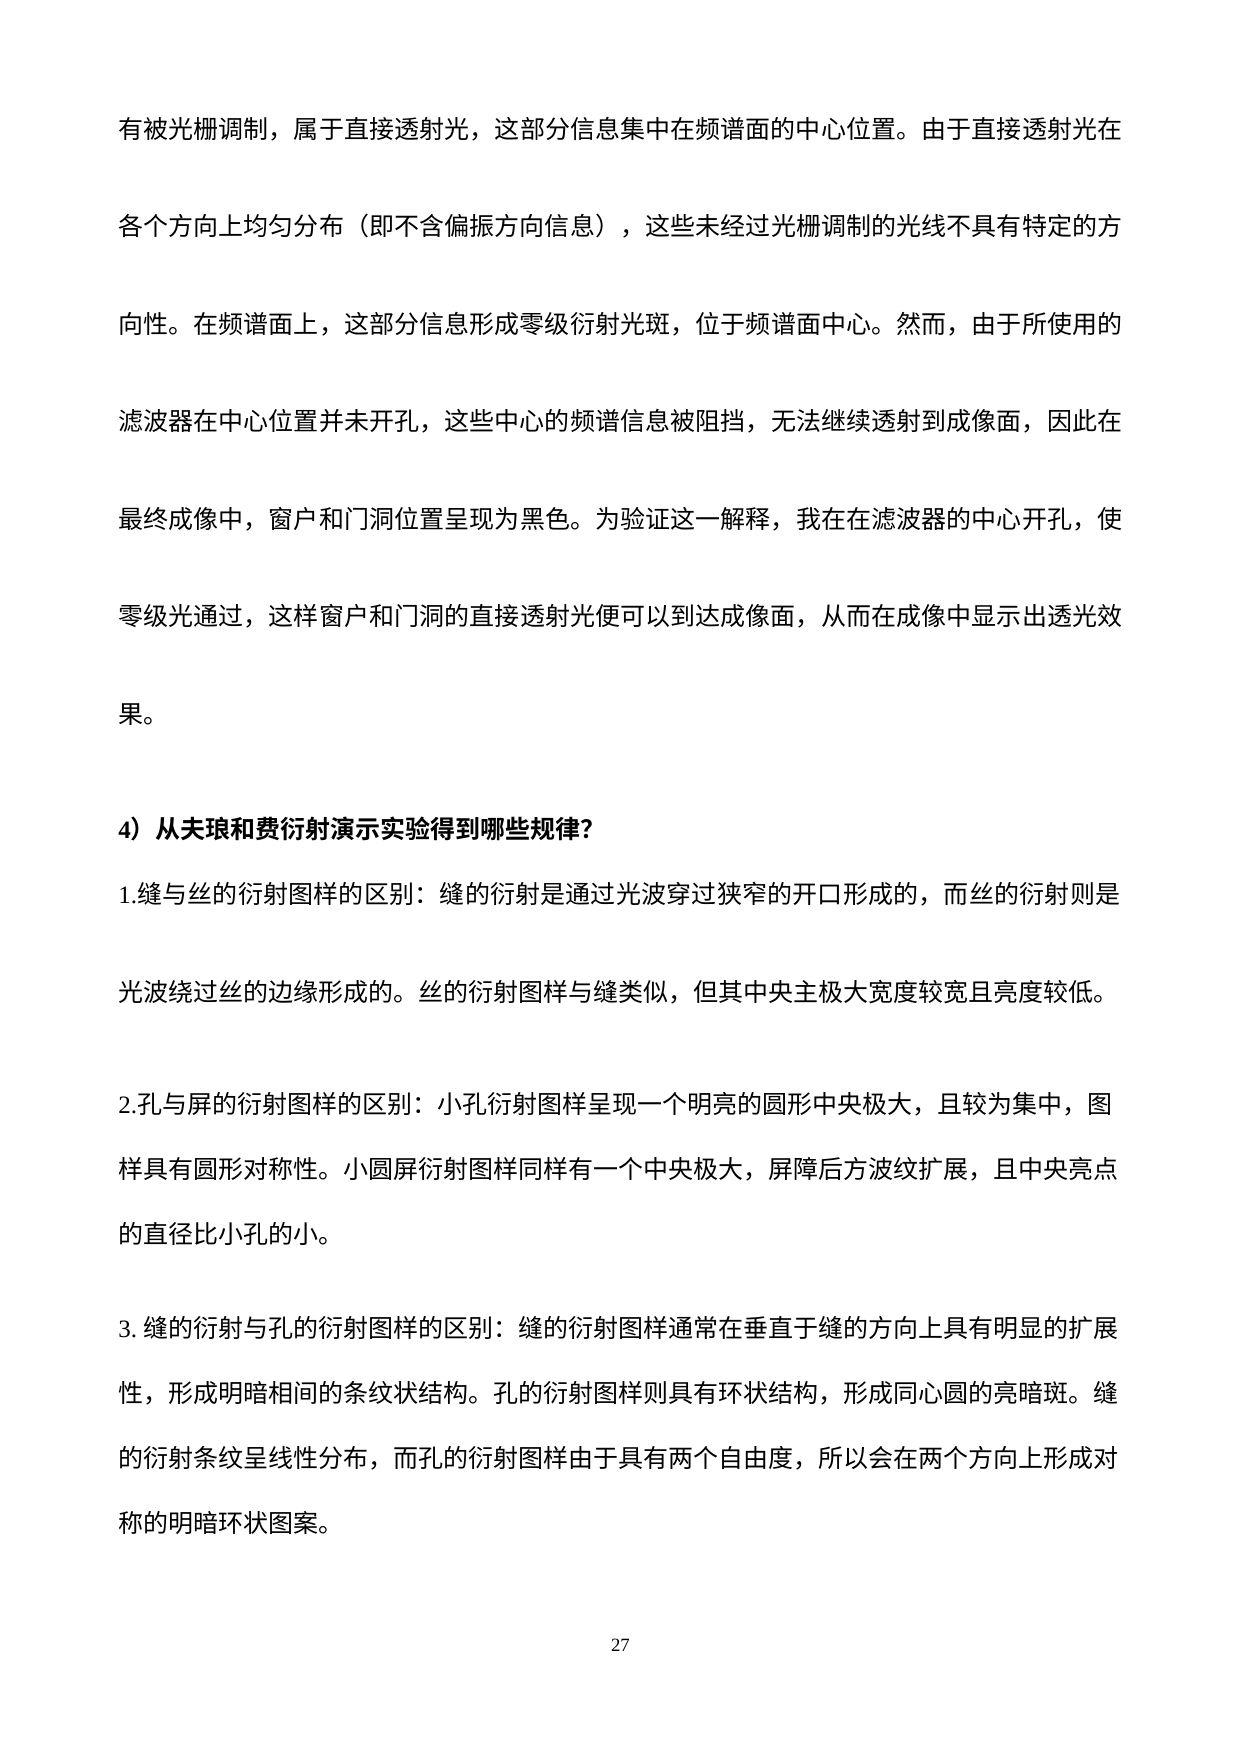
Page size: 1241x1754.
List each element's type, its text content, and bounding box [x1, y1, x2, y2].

text 1.缝与丝的衍射图样的区别：缝的衍射是通过光波穿过狭窄的开口形成的，而丝的衍射则是光波绕过丝的边缘形成的。丝的衍射图样与缝类似，但其中央主极大宽度较宽且亮度较低。 [118, 860, 1122, 1023]
text 2.孔与屏的衍射图样的区别：小孔衍射图样呈现一个明亮的圆形中央极大，且较为集中，图样具有圆形对称性。小圆屏衍射图样同样有一个中央极大，屏障后方波纹扩展，且中央亮点的直径比小孔的小。 [118, 1070, 1122, 1265]
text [118, 95, 1122, 745]
text 4）从夫琅和费衍射演示实验得到哪些规律？ [118, 795, 1122, 860]
text 3. 缝的衍射与孔的衍射图样的区别：缝的衍射图样通常在垂直于缝的方向上具有明显的扩展性，形成明暗相间的条纹状结构。孔的衍射图样则具有环状结构，形成同心圆的亮暗斑。缝的衍射条纹呈线性分布，而孔的衍射图样由于具有两个自由度，所以会在两个方向上形成对称的明暗环状图案。 [118, 1294, 1122, 1554]
